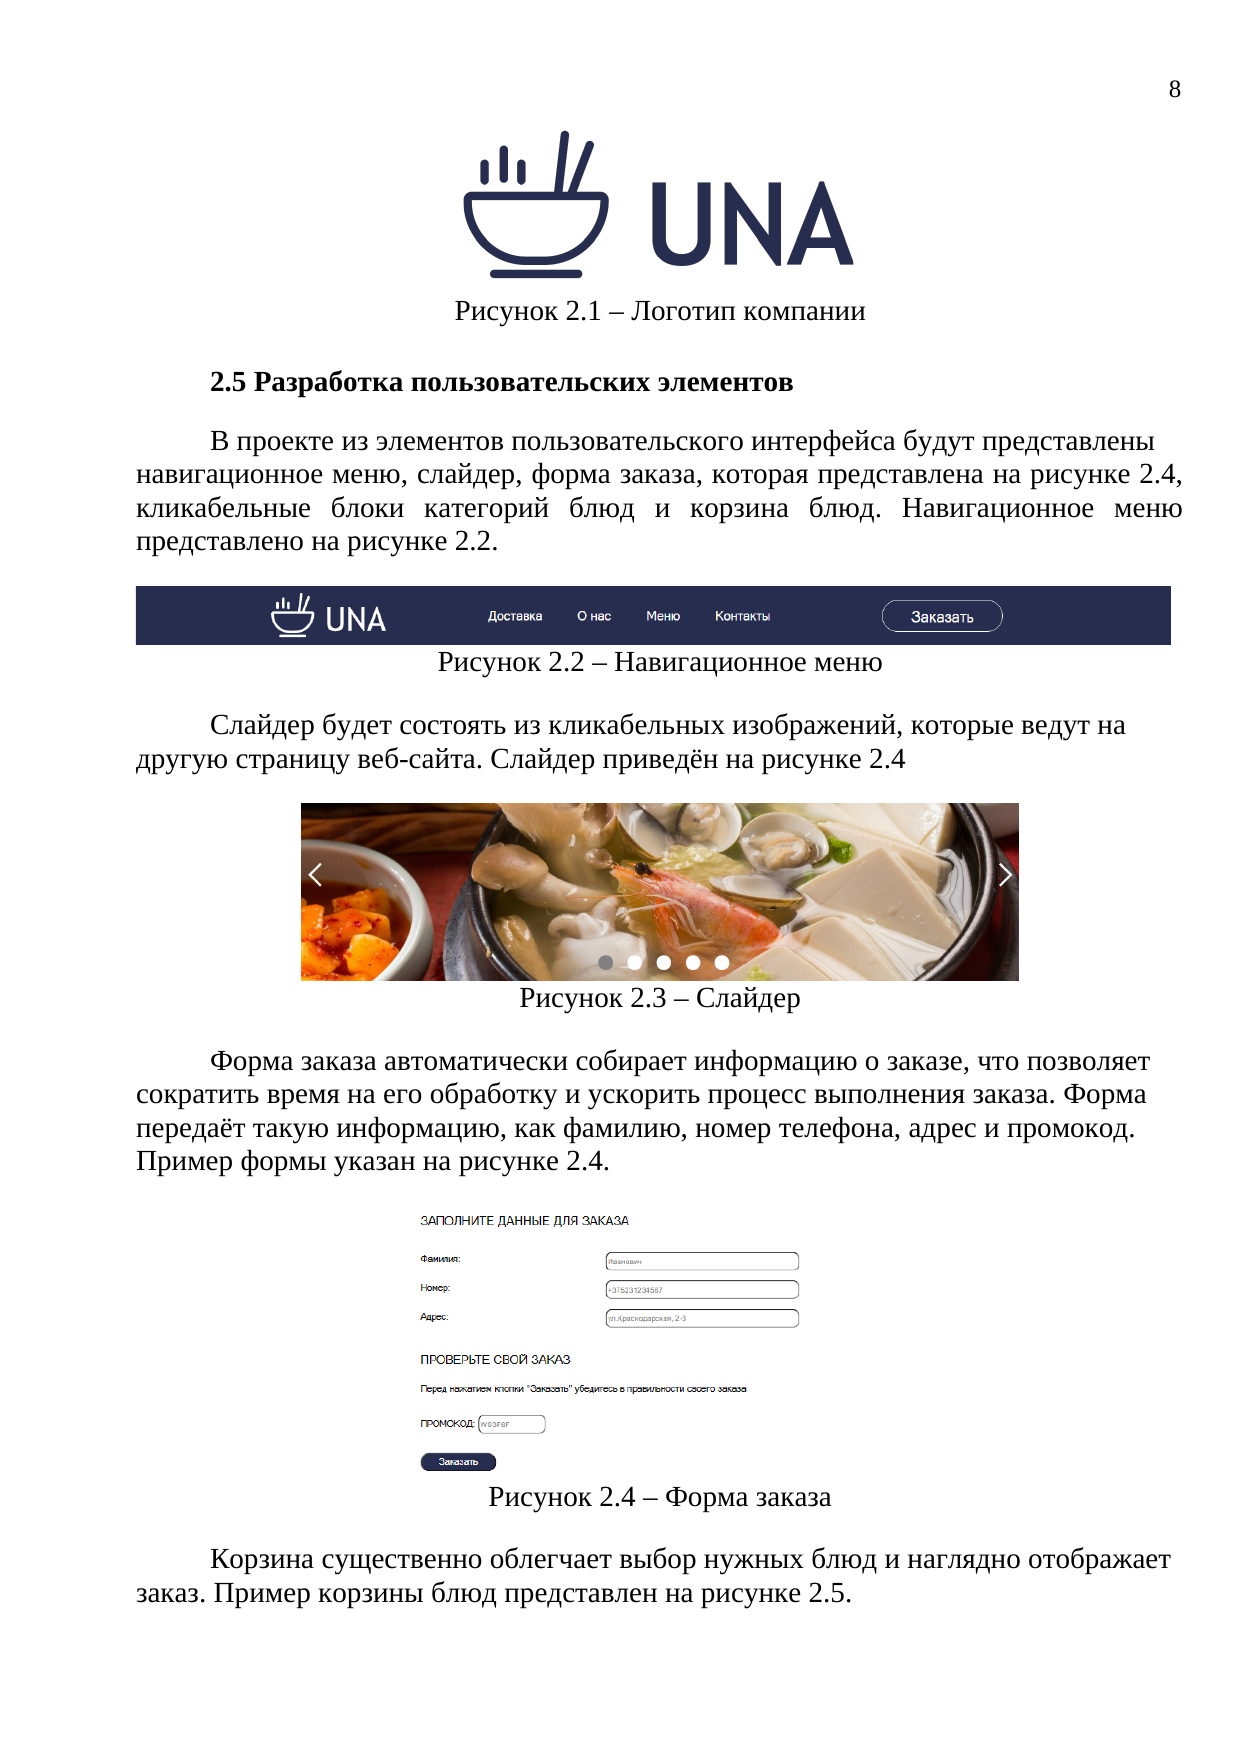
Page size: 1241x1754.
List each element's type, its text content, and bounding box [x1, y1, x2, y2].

text В проекте из элементов пользовательского интерфейса будут представлены [210, 423, 1184, 456]
text Рисунок 2.4 – Форма заказа [136, 1479, 1184, 1512]
text 2.5 Разработка пользовательских элементов [136, 364, 1181, 398]
picture [408, 1206, 912, 1479]
picture [301, 803, 1019, 981]
text Форма заказа автоматически собирает информацию о заказе, что позволяет [210, 1043, 1184, 1076]
text другую страницу веб-сайта. Слайдер приведён на рисунке 2.4 [136, 741, 1184, 774]
picture [135, 586, 1171, 645]
text Корзина существенно облегчает выбор нужных блюд и наглядно отображает [210, 1541, 1184, 1575]
text заказ. Пример корзины блюд представлен на рисунке 2.5. [136, 1575, 1184, 1608]
text Рисунок 2.2 – Навигационное меню [136, 644, 1184, 678]
text Рисунок 2.3 – Слайдер [136, 980, 1184, 1014]
picture [463, 130, 854, 294]
text сократить время на его обработку и ускорить процесс выполнения заказа. Форма передаёт такую информацию, как фамилию, номер телефона, адрес и промокод. Пример формы указан на рисунке 2.4. [136, 1076, 1184, 1177]
text Слайдер будет состоять из кликабельных изображений, которые ведут на [210, 707, 1184, 741]
text навигационное меню, слайдер, форма заказа, которая представлена на рисунке 2.4, кликабельные блоки категорий блюд и корзина блюд. Навигационное меню представлено на рисунке 2.2. [136, 456, 1184, 557]
